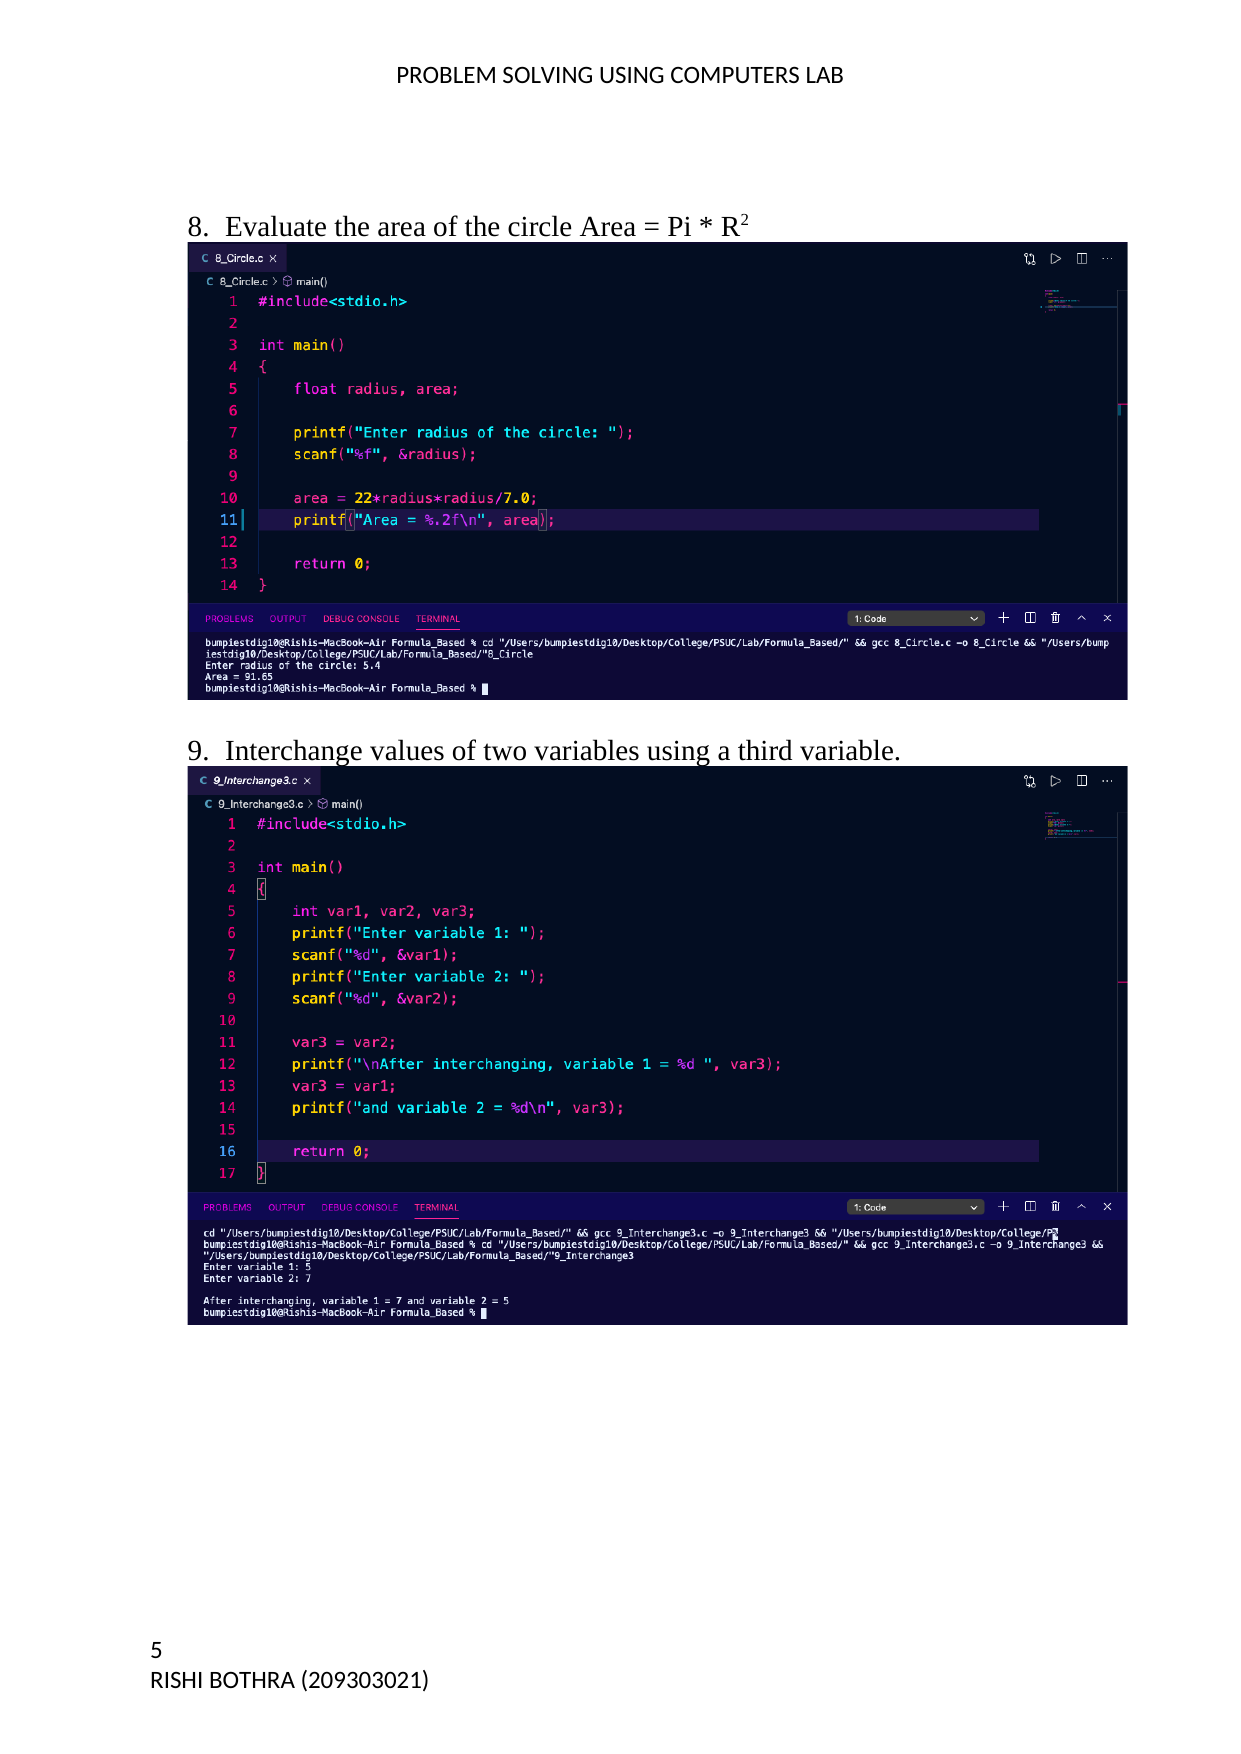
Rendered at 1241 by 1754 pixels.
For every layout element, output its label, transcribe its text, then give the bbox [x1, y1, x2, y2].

picture [187, 766, 1128, 1325]
list Interchange values of two variables using a third variable. [187, 733, 1090, 766]
picture [187, 242, 1128, 700]
list Evaluate the area of the circle Area = Pi * R2 [187, 209, 1090, 242]
